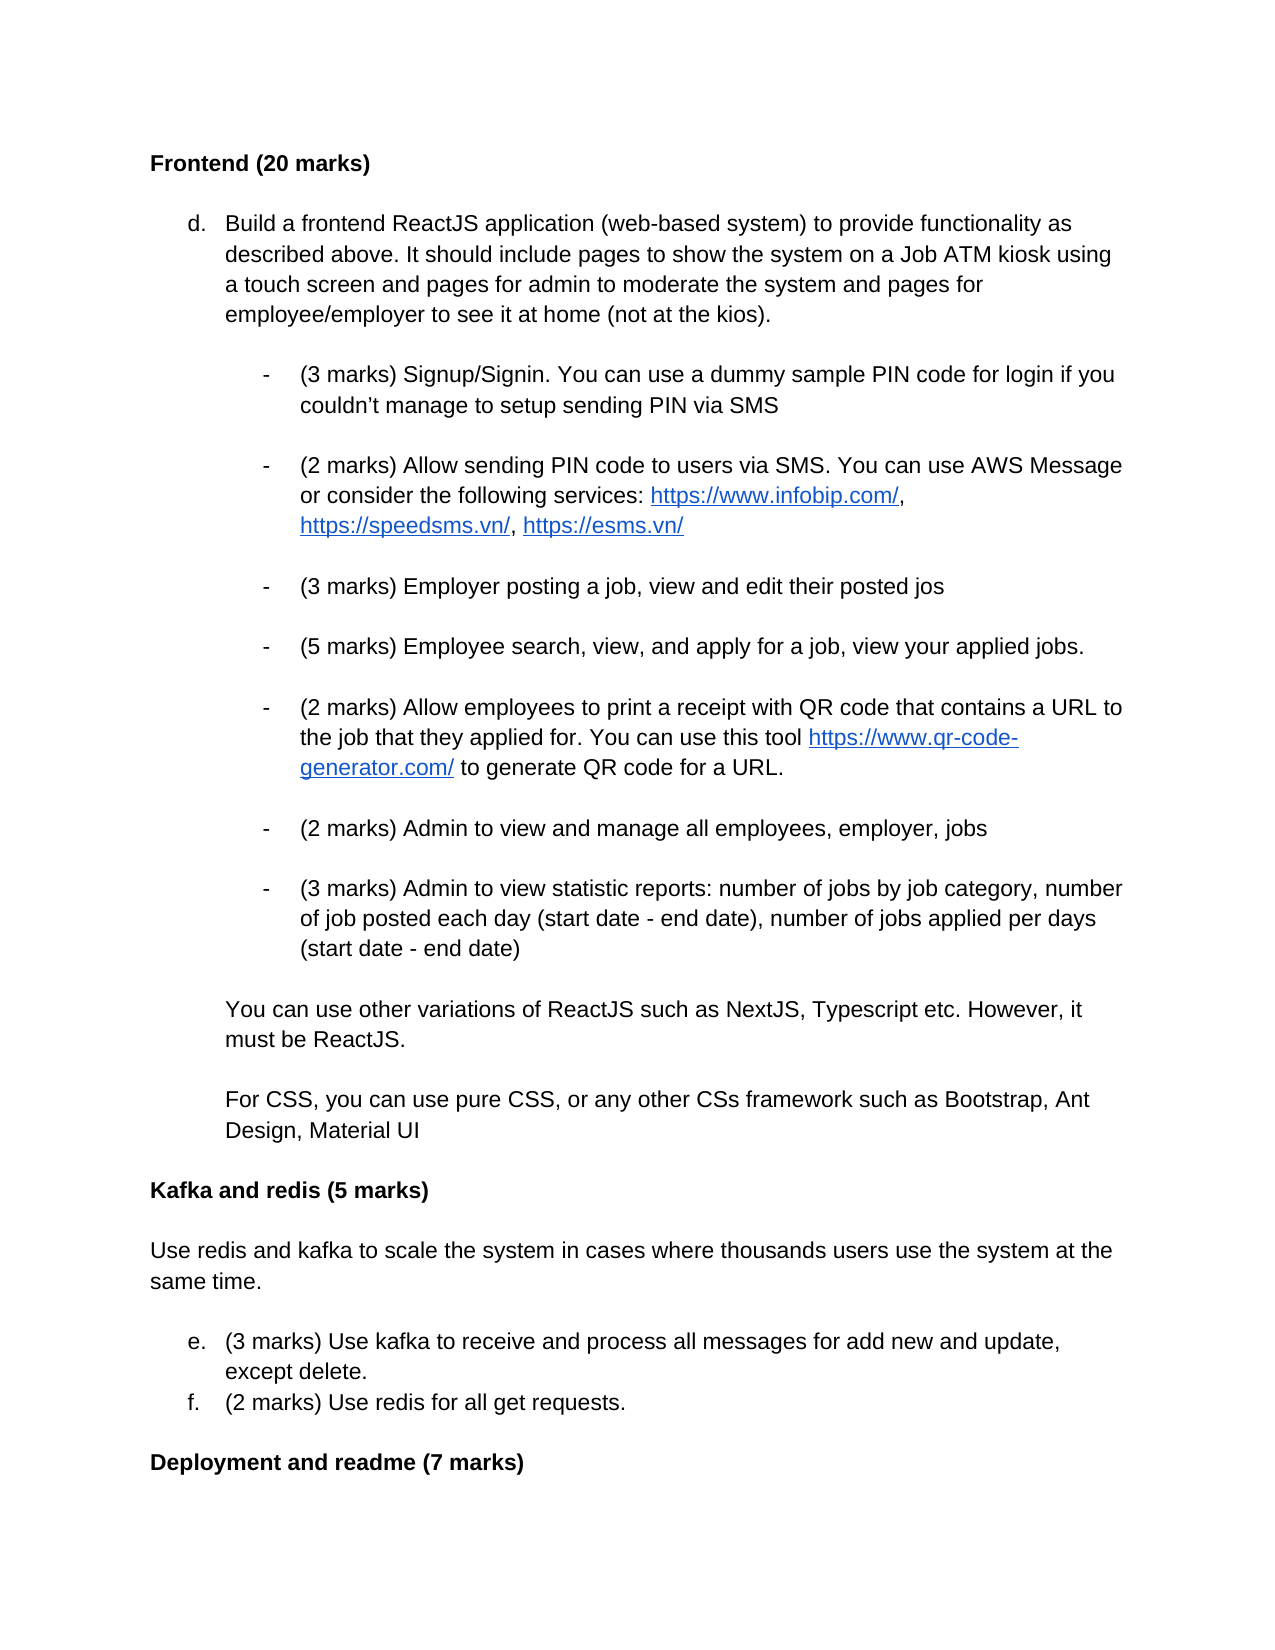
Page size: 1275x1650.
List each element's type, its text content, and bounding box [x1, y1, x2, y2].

list (2 marks) Admin to view and manage all employees, employer, jobs [262, 814, 1125, 841]
list (3 marks) Signup/Signin. You can use a dummy sample PIN code for login if you couldn’t manage to setup sending PIN via SMS [262, 361, 1125, 418]
text For CSS, you can use pure CSS, or any other CSs framework such as Bootstrap, Ant Design, Material UI [225, 1086, 1125, 1143]
list (3 marks) Use kafka to receive and process all messages for add new and update, except delete. [187, 1328, 1125, 1385]
list Build a frontend ReactJS application (web-based system) to provide functionality as described above. It should include pages to show the system on a Job ATM kiosk using a touch screen and pages for admin to moderate the system and pages for employee/employer to see it at home (not at the kios). [187, 210, 1125, 327]
list (2 marks) Allow sending PIN code to users via SMS. You can use AWS Message or consider the following services: https://www.infobip.com/, https://speedsms.vn/, https://esms.vn/ [262, 452, 1125, 539]
text Use redis and kafka to scale the system in cases where thousands users use the system at the same time. [150, 1237, 1125, 1294]
list (5 marks) Employee search, view, and apply for a job, view your applied jobs. [262, 633, 1125, 660]
text Kafka and redis (5 marks) [150, 1177, 1125, 1203]
list (2 marks) Use redis for all get requests. [187, 1388, 1125, 1415]
text You can use other variations of ReactJS such as NextJS, Typescript etc. However, it must be ReactJS. [225, 996, 1125, 1052]
list (3 marks) Employer posting a job, view and edit their posted jos [262, 573, 1125, 599]
text Deployment and readme (7 marks) [150, 1449, 1125, 1475]
list (2 marks) Allow employees to print a receipt with QR code that contains a URL to the job that they applied for. You can use this tool https://www.qr-code-generator.com/ to generate QR code for a URL. [262, 694, 1125, 781]
text Frontend (20 marks) [150, 150, 1125, 176]
list (3 marks) Admin to view statistic reports: number of jobs by job category, number of job posted each day (start date - end date), number of jobs applied per days (start date - end date) [262, 875, 1125, 962]
